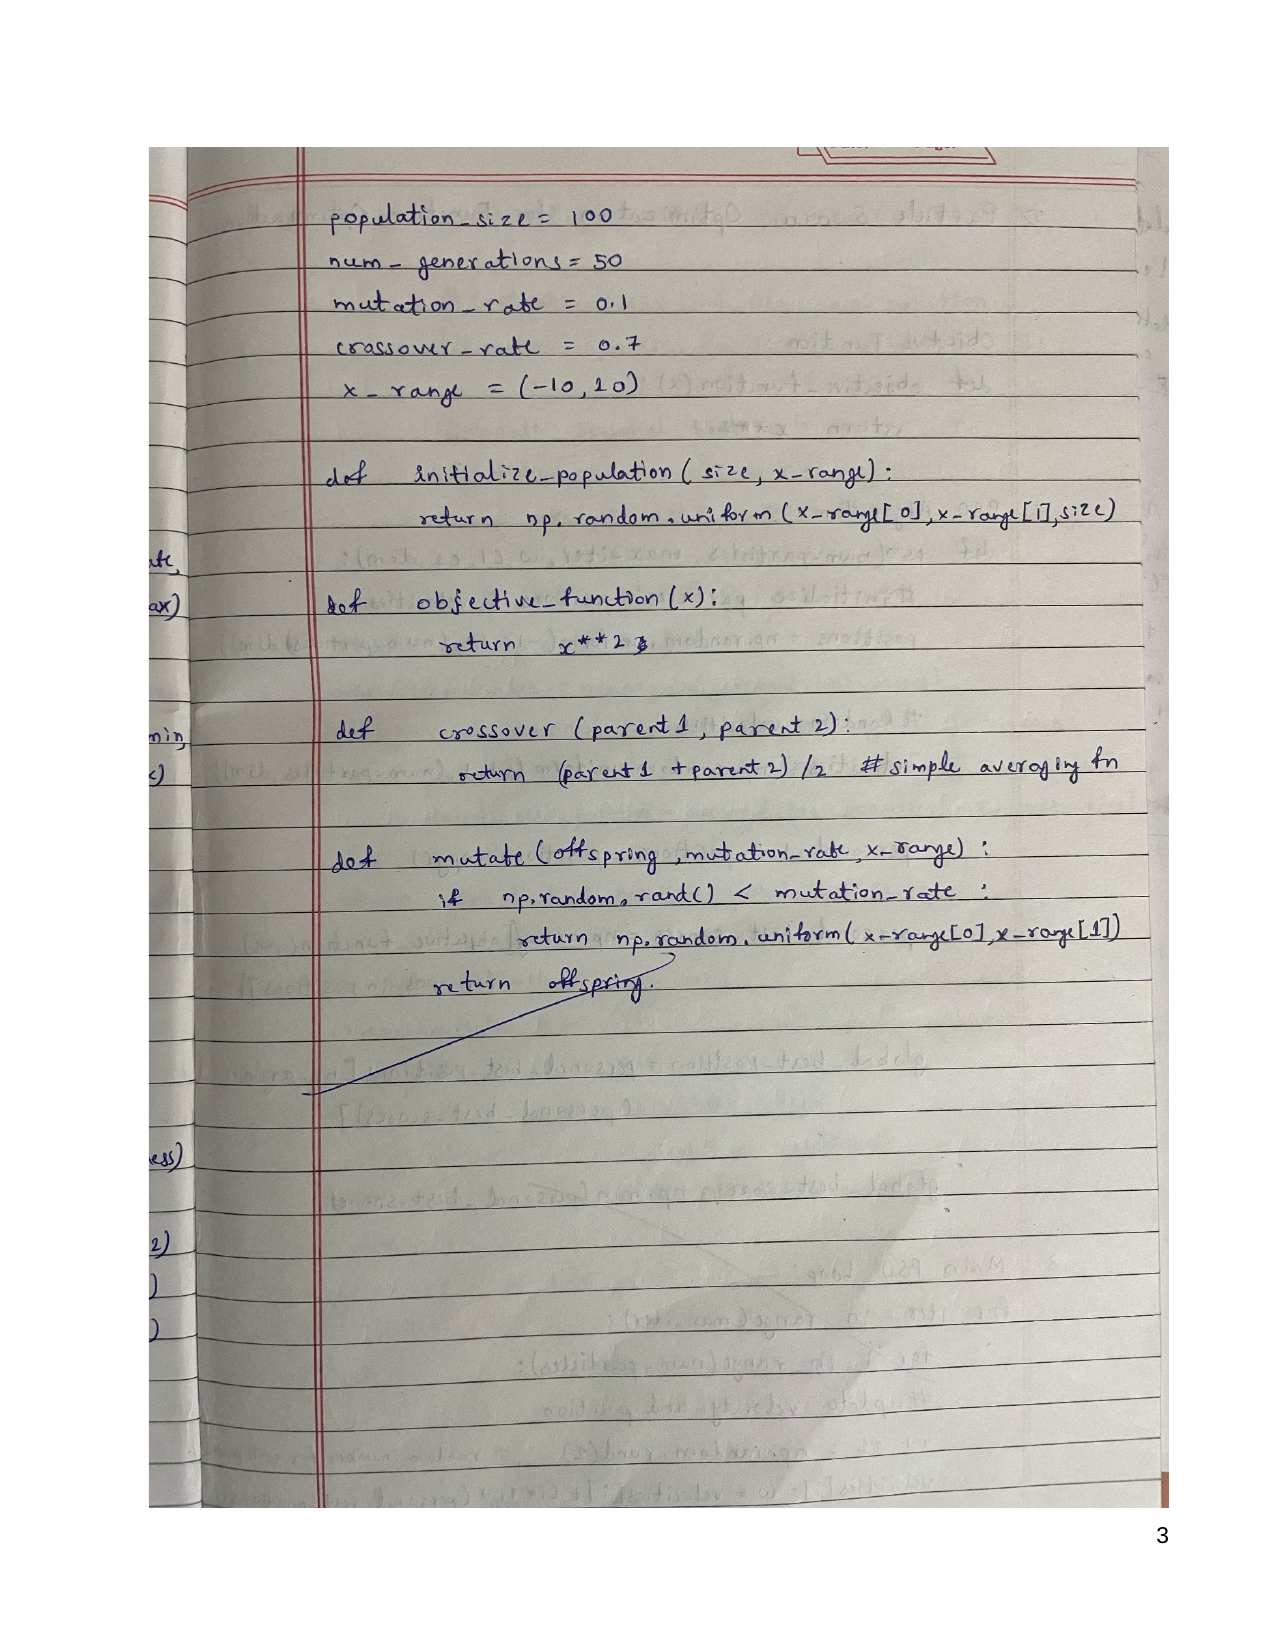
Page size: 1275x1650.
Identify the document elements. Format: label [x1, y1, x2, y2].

picture [148, 147, 1169, 1508]
